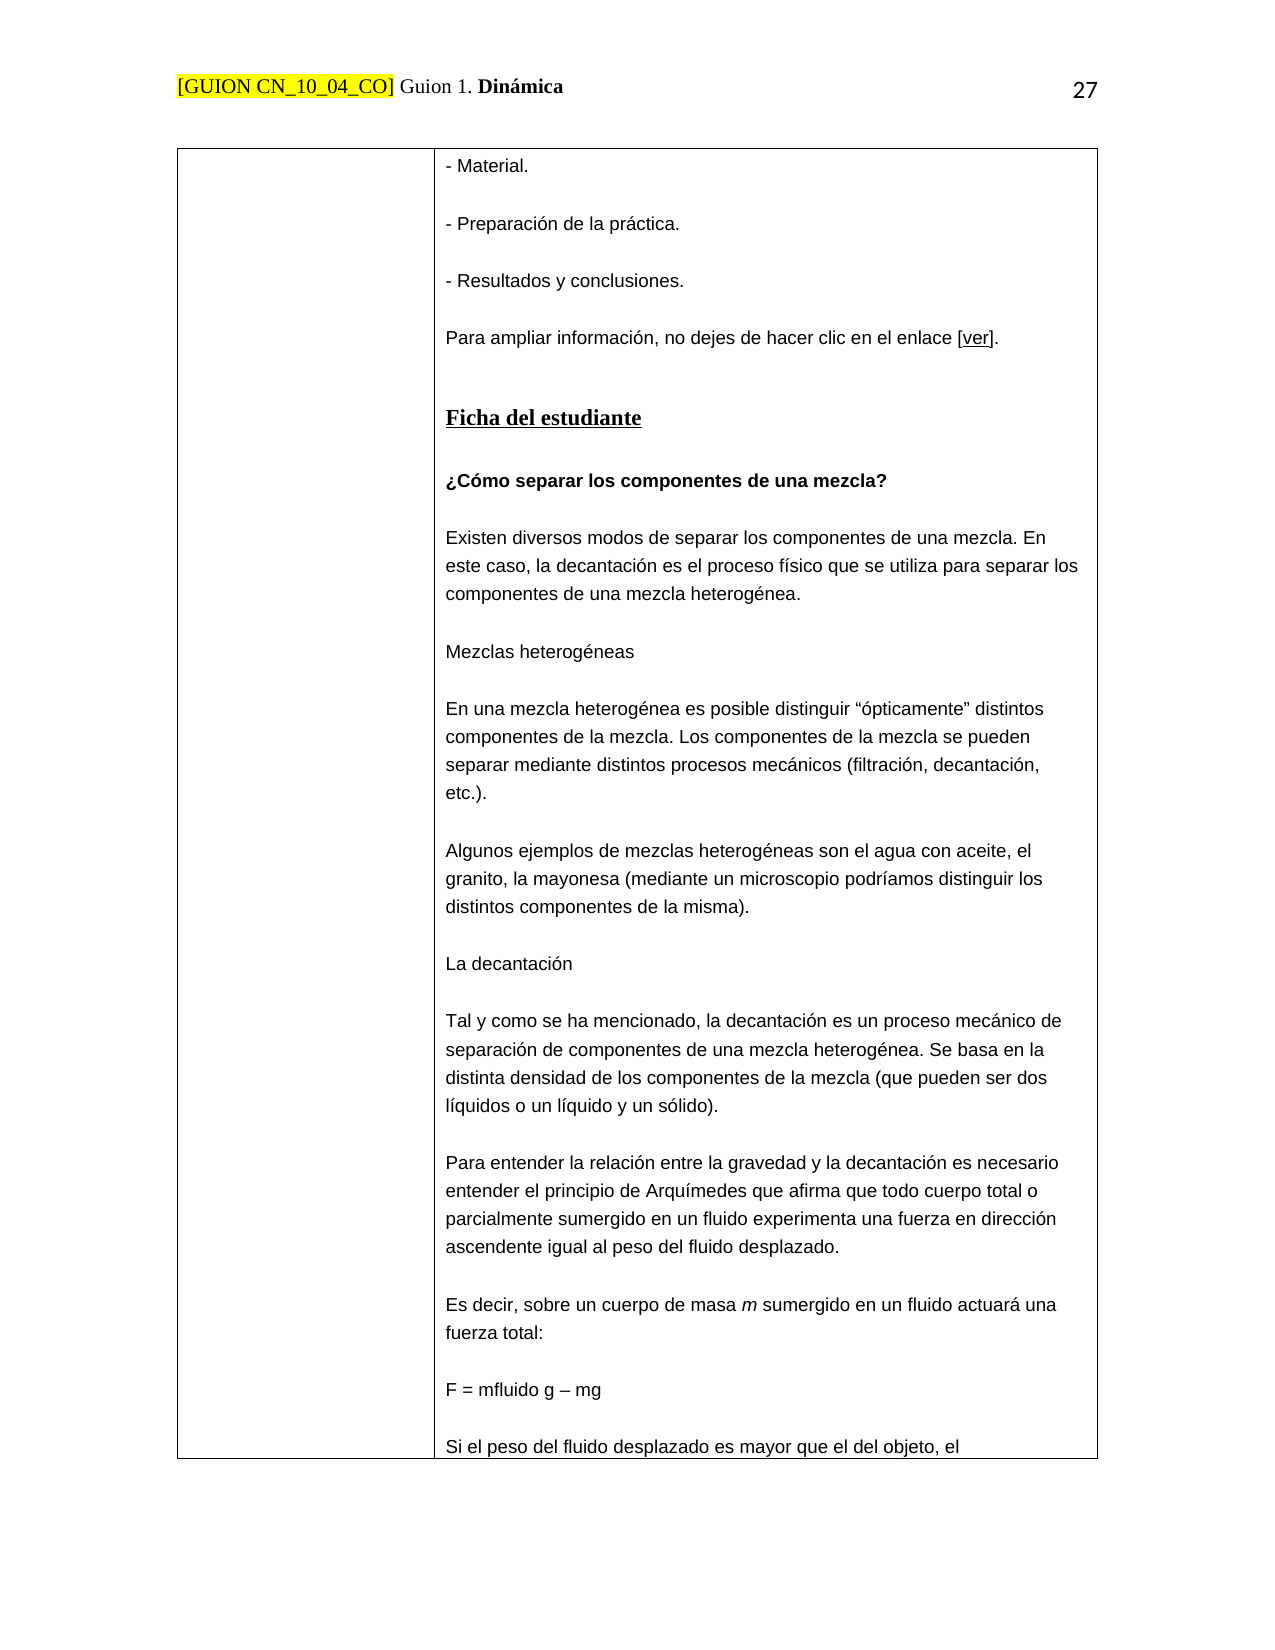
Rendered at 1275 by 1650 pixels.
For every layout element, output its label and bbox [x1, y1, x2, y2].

table_cell [435, 149, 1097, 1458]
table_cell [178, 149, 434, 1458]
